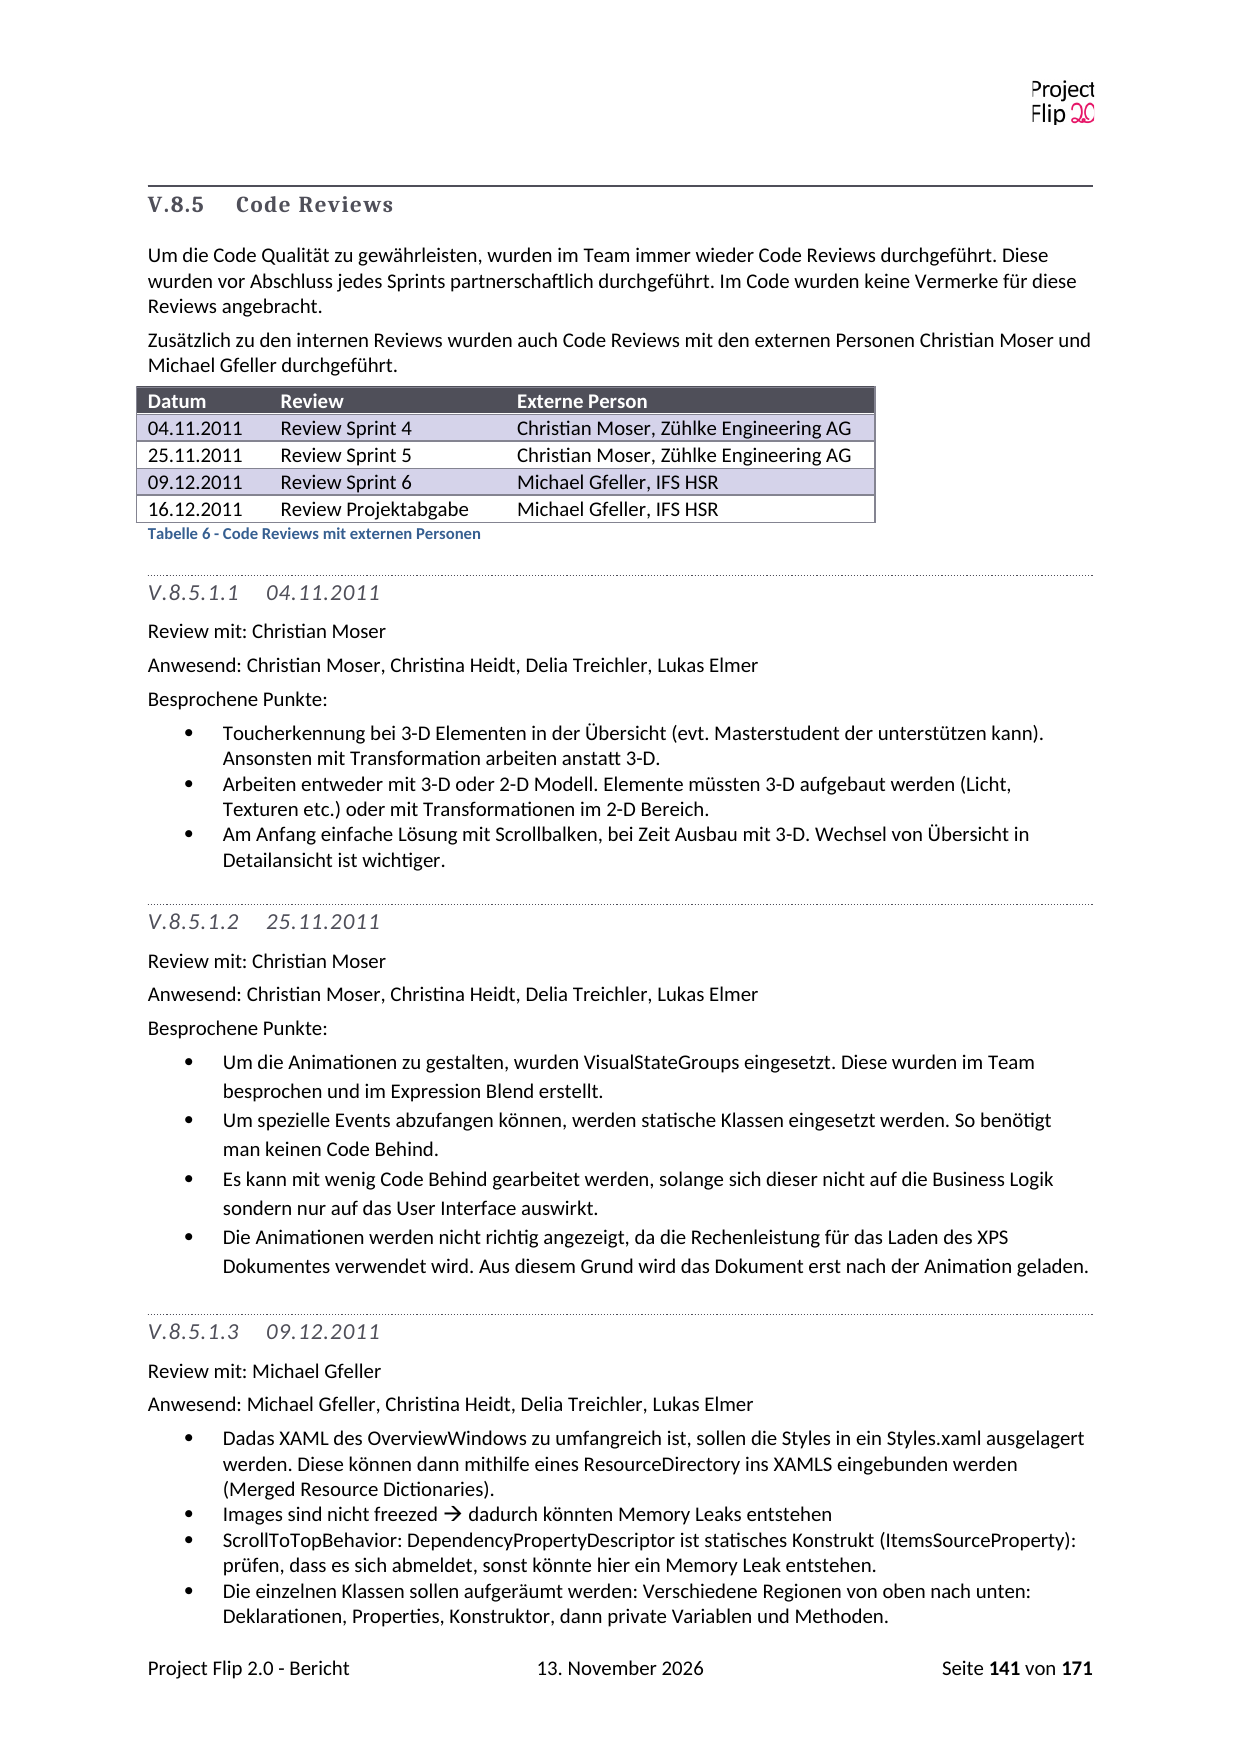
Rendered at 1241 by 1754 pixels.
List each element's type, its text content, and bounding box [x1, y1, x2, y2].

list Um die Animationen zu gestalten, wurden VisualStateGroups eingesetzt. Diese wurden im Team besprochen und im Expression Blend erstellt. [185, 1049, 1093, 1104]
list Es kann mit wenig Code Behind gearbeitet werden, solange sich dieser nicht auf die Business Logik sondern nur auf das User Interface auswirkt. [185, 1166, 1093, 1220]
picture [1081, 79, 1097, 124]
list Die einzelnen Klassen sollen aufgeräumt werden: Verschiedene Regionen von oben nach unten: Deklarationen, Properties, Konstruktor, dann private Variablen und Methoden. [185, 1578, 1093, 1629]
text Um die Code Qualität zu gewährleisten, wurden im Team immer wieder Code Reviews durchgeführt. Diese wurden vor Abschluss jedes Sprints partnerschaftlich durchgeführt. Im Code wurden keine Vermerke für diese Reviews angebracht. [148, 243, 1093, 319]
list ScrollToTopBehavior: DependencyPropertyDescriptor ist statisches Konstrukt (ItemsSourceProperty): prüfen, dass es sich abmeldet, sonst könnte hier ein Memory Leak entstehen. [185, 1527, 1093, 1578]
list Toucherkennung bei 3-D Elementen in der Übersicht (evt. Masterstudent der unterstützen kann). Ansonsten mit Transformation arbeiten anstatt 3-D. [185, 720, 1093, 771]
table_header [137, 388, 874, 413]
list Arbeiten entweder mit 3-D oder 2-D Modell. Elemente müssten 3-D aufgebaut werden (Licht, Texturen etc.) oder mit Transformationen im 2-D Bereich. [185, 771, 1093, 822]
text Besprochene Punkte: [148, 1015, 1093, 1041]
text Zusätzlich zu den internen Reviews wurden auch Code Reviews mit den externen Personen Christian Moser und Michael Gfeller durchgeführt. [148, 327, 1093, 378]
list Images sind nicht freezed dadurch könnten Memory Leaks entstehen [185, 1502, 1093, 1527]
subtitle 09.12.2011 [148, 1314, 1093, 1345]
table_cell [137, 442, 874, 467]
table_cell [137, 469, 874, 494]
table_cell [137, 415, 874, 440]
list Dadas XAML des OverviewWindows zu umfangreich ist, sollen die Styles in ein Styles.xaml ausgelagert werden. Diese können dann mithilfe eines ResourceDirectory ins XAMLS eingebunden werden (Merged Resource Dictionaries). [185, 1425, 1093, 1502]
subtitle Code Reviews [148, 187, 1093, 218]
list Die Animationen werden nicht richtig angezeigt, da die Rechenleistung für das Laden des XPS Dokumentes verwendet wird. Aus diesem Grund wird das Dokument erst nach der Animation geladen. [185, 1224, 1093, 1279]
text Review mit: Christian Moser [148, 948, 1093, 973]
text Review mit: Christian Moser [148, 619, 1093, 644]
text Anwesend: Michael Gfeller, Christina Heidt, Delia Treichler, Lukas Elmer [148, 1392, 1093, 1417]
subtitle 04.11.2011 [148, 574, 1093, 606]
list Um spezielle Events abzufangen können, werden statische Klassen eingesetzt werden. So benötigt man keinen Code Behind. [185, 1107, 1093, 1162]
text Besprochene Punkte: [148, 686, 1093, 712]
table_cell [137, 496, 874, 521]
subtitle 25.11.2011 [148, 904, 1093, 935]
list Am Anfang einfache Lösung mit Scrollbalken, bei Zeit Ausbau mit 3-D. Wechsel von Übersicht in Detailansicht ist wichtiger. [185, 822, 1093, 872]
text Anwesend: Christian Moser, Christina Heidt, Delia Treichler, Lukas Elmer [148, 982, 1093, 1007]
text Review mit: Michael Gfeller [148, 1358, 1093, 1383]
text Anwesend: Christian Moser, Christina Heidt, Delia Treichler, Lukas Elmer [148, 652, 1093, 678]
